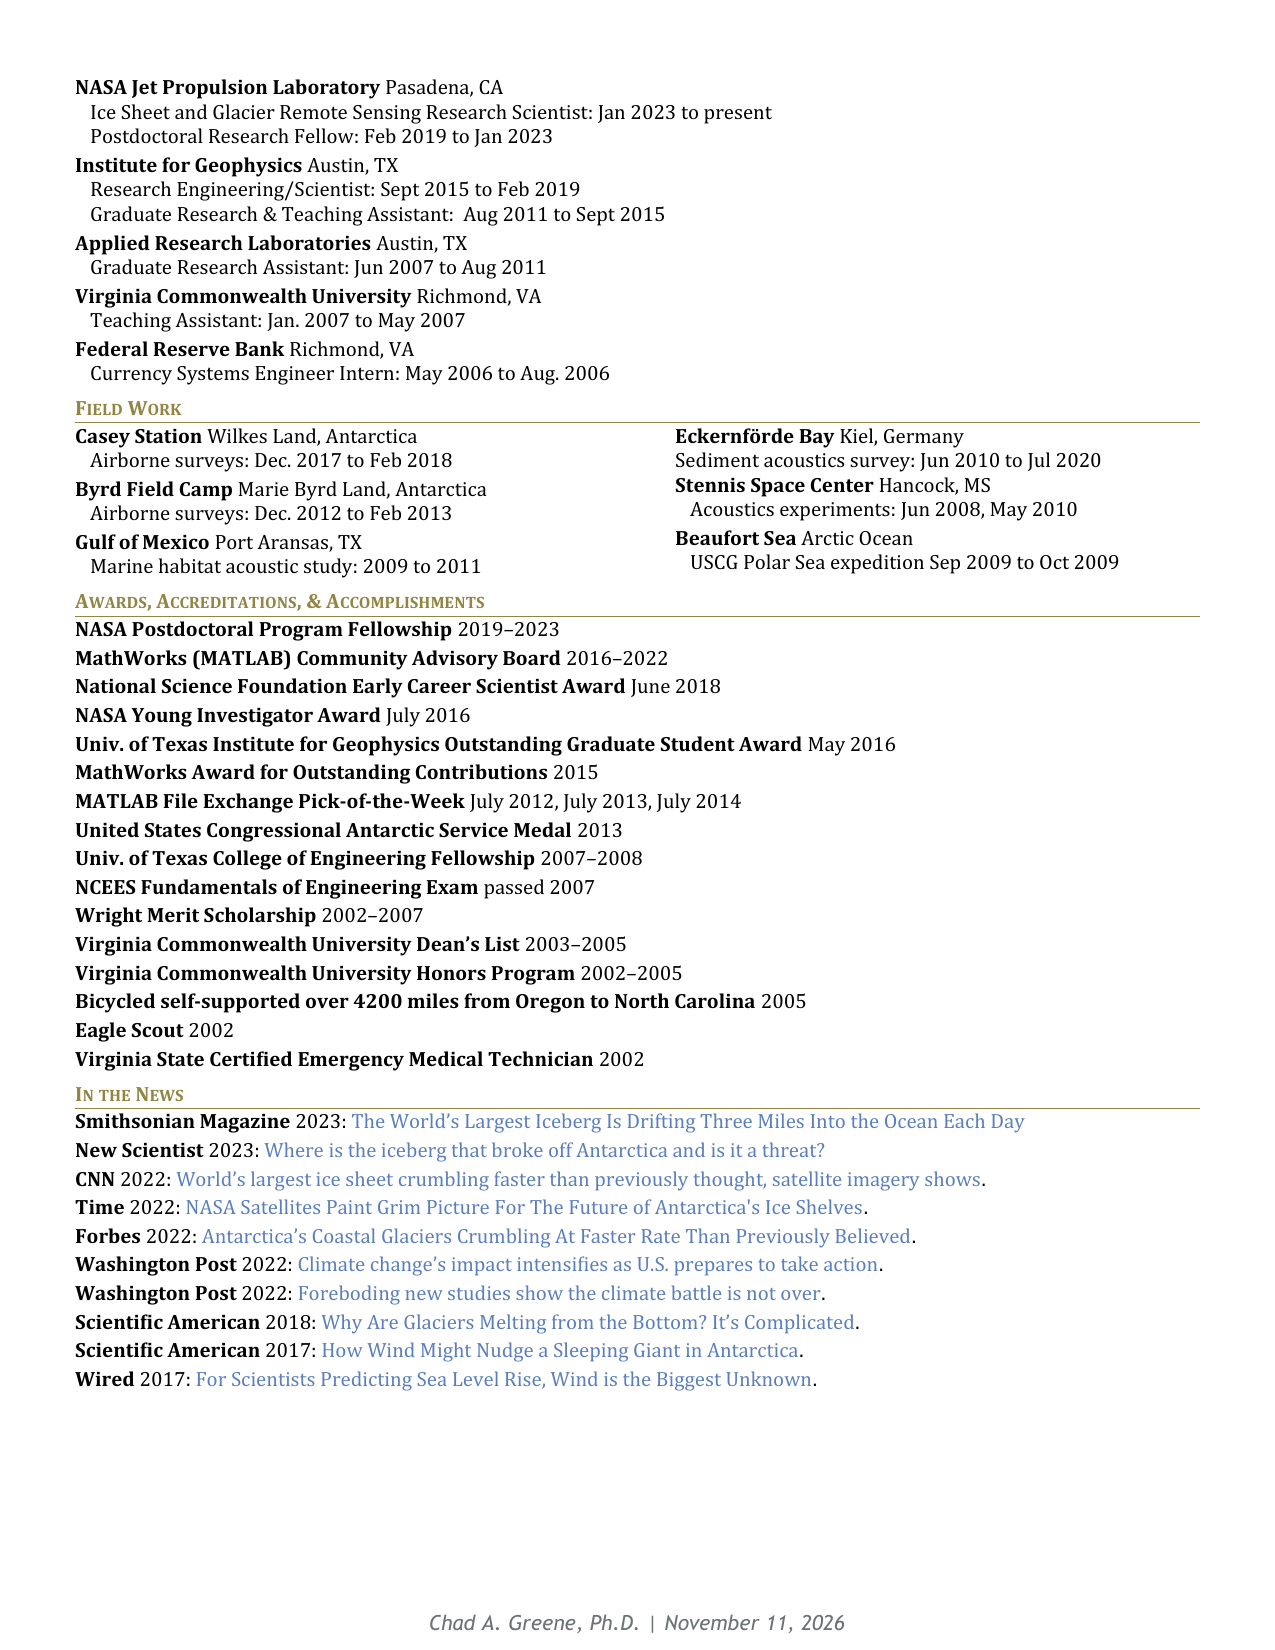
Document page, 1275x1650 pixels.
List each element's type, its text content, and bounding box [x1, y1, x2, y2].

text Beaufort Sea Arctic Ocean USCG Polar Sea expedition Sep 2009 to Oct 2009 [675, 526, 1200, 574]
text Institute for Geophysics Austin, TX Research Engineering/Scientist: Sept 2015 to Feb 2019 Graduate Research & Teaching Assistant: Aug 2011 to Sept 2015 [75, 153, 1200, 226]
text Federal Reserve Bank Richmond, VA Currency Systems Engineer Intern: May 2006 to Aug. 2006 [75, 336, 1200, 385]
text Time 2022: NASA Satellites Paint Grim Picture For The Future of Antarctica's Ice Shelves. [75, 1195, 1200, 1219]
text Applied Research Laboratories Austin, TX Graduate Research Assistant: Jun 2007 to Aug 2011 [75, 230, 1200, 279]
text Univ. of Texas Institute for Geophysics Outstanding Graduate Student Award May 2016 [75, 731, 1200, 756]
text NASA Young Investigator Award July 2016 [75, 703, 1200, 727]
text Casey Station Wilkes Land, Antarctica Airborne surveys: Dec. 2017 to Feb 2018 [75, 423, 600, 472]
text Scientific American 2018: Why Are Glaciers Melting from the Bottom? It’s Complicated. [75, 1309, 1200, 1334]
text Wired 2017: For Scientists Predicting Sea Level Rise, Wind is the Biggest Unknown. [75, 1367, 1200, 1391]
text Virginia Commonwealth University Honors Program 2002–2005 [75, 960, 1200, 985]
text Field Work [75, 396, 1200, 422]
text Scientific American 2017: How Wind Might Nudge a Sleeping Giant in Antarctica. [75, 1338, 1200, 1362]
text MathWorks (MATLAB) Community Advisory Board 2016–2022 [75, 645, 1200, 670]
text Virginia State Certified Emergency Medical Technician 2002 [75, 1046, 1200, 1071]
text NASA Postdoctoral Program Fellowship 2019–2023 [75, 617, 1200, 641]
text Virginia Commonwealth University Dean’s List 2003–2005 [75, 932, 1200, 956]
text Univ. of Texas College of Engineering Fellowship 2007–2008 [75, 846, 1200, 870]
text Washington Post 2022: Foreboding new studies show the climate battle is not over. [75, 1281, 1200, 1305]
text Wright Merit Scholarship 2002–2007 [75, 903, 1200, 928]
text MathWorks Award for Outstanding Contributions 2015 [75, 760, 1200, 784]
text In the News [75, 1081, 1200, 1108]
text Eagle Scout 2002 [75, 1018, 1200, 1042]
text Smithsonian Magazine 2023: The World’s Largest Iceberg Is Drifting Three Miles Into the Ocean Each Day [75, 1109, 1200, 1133]
text Virginia Commonwealth University Richmond, VA Teaching Assistant: Jan. 2007 to May 2007 [75, 283, 1200, 332]
text National Science Foundation Early Career Scientist Award June 2018 [75, 674, 1200, 698]
text Stennis Space Center Hancock, MS Acoustics experiments: Jun 2008, May 2010 [675, 472, 1200, 521]
text MATLAB File Exchange Pick-of-the-Week July 2012, July 2013, July 2014 [75, 788, 1200, 813]
text Byrd Field Camp Marie Byrd Land, Antarctica Airborne surveys: Dec. 2012 to Feb 2013 [75, 477, 600, 526]
text Bicycled self-supported over 4200 miles from Oregon to North Carolina 2005 [75, 989, 1200, 1013]
text Forbes 2022: Antarctica’s Coastal Glaciers Crumbling At Faster Rate Than Previously Believed. [75, 1223, 1200, 1248]
text Awards, Accreditations, & Accomplishments [75, 589, 1200, 616]
text Washington Post 2022: Climate change’s impact intensifies as U.S. prepares to take action. [75, 1252, 1200, 1277]
text NASA Jet Propulsion Laboratory Pasadena, CA Ice Sheet and Glacier Remote Sensing Research Scientist: Jan 2023 to present Postdoctoral Research Fellow: Feb 2019 to Jan 2023 [75, 75, 1200, 148]
text CNN 2022: World’s largest ice sheet crumbling faster than previously thought, satellite imagery shows. [75, 1166, 1200, 1191]
text Gulf of Mexico Port Aransas, TX Marine habitat acoustic study: 2009 to 2011 Eckernförde Bay Kiel, Germany Sediment acoustics survey: Jun 2010 to Jul 2020 [75, 530, 600, 579]
text NCEES Fundamentals of Engineering Exam passed 2007 [75, 874, 1200, 899]
text New Scientist 2023: Where is the iceberg that broke off Antarctica and is it a threat? [75, 1137, 1200, 1162]
text United States Congressional Antarctic Service Medal 2013 [75, 817, 1200, 842]
